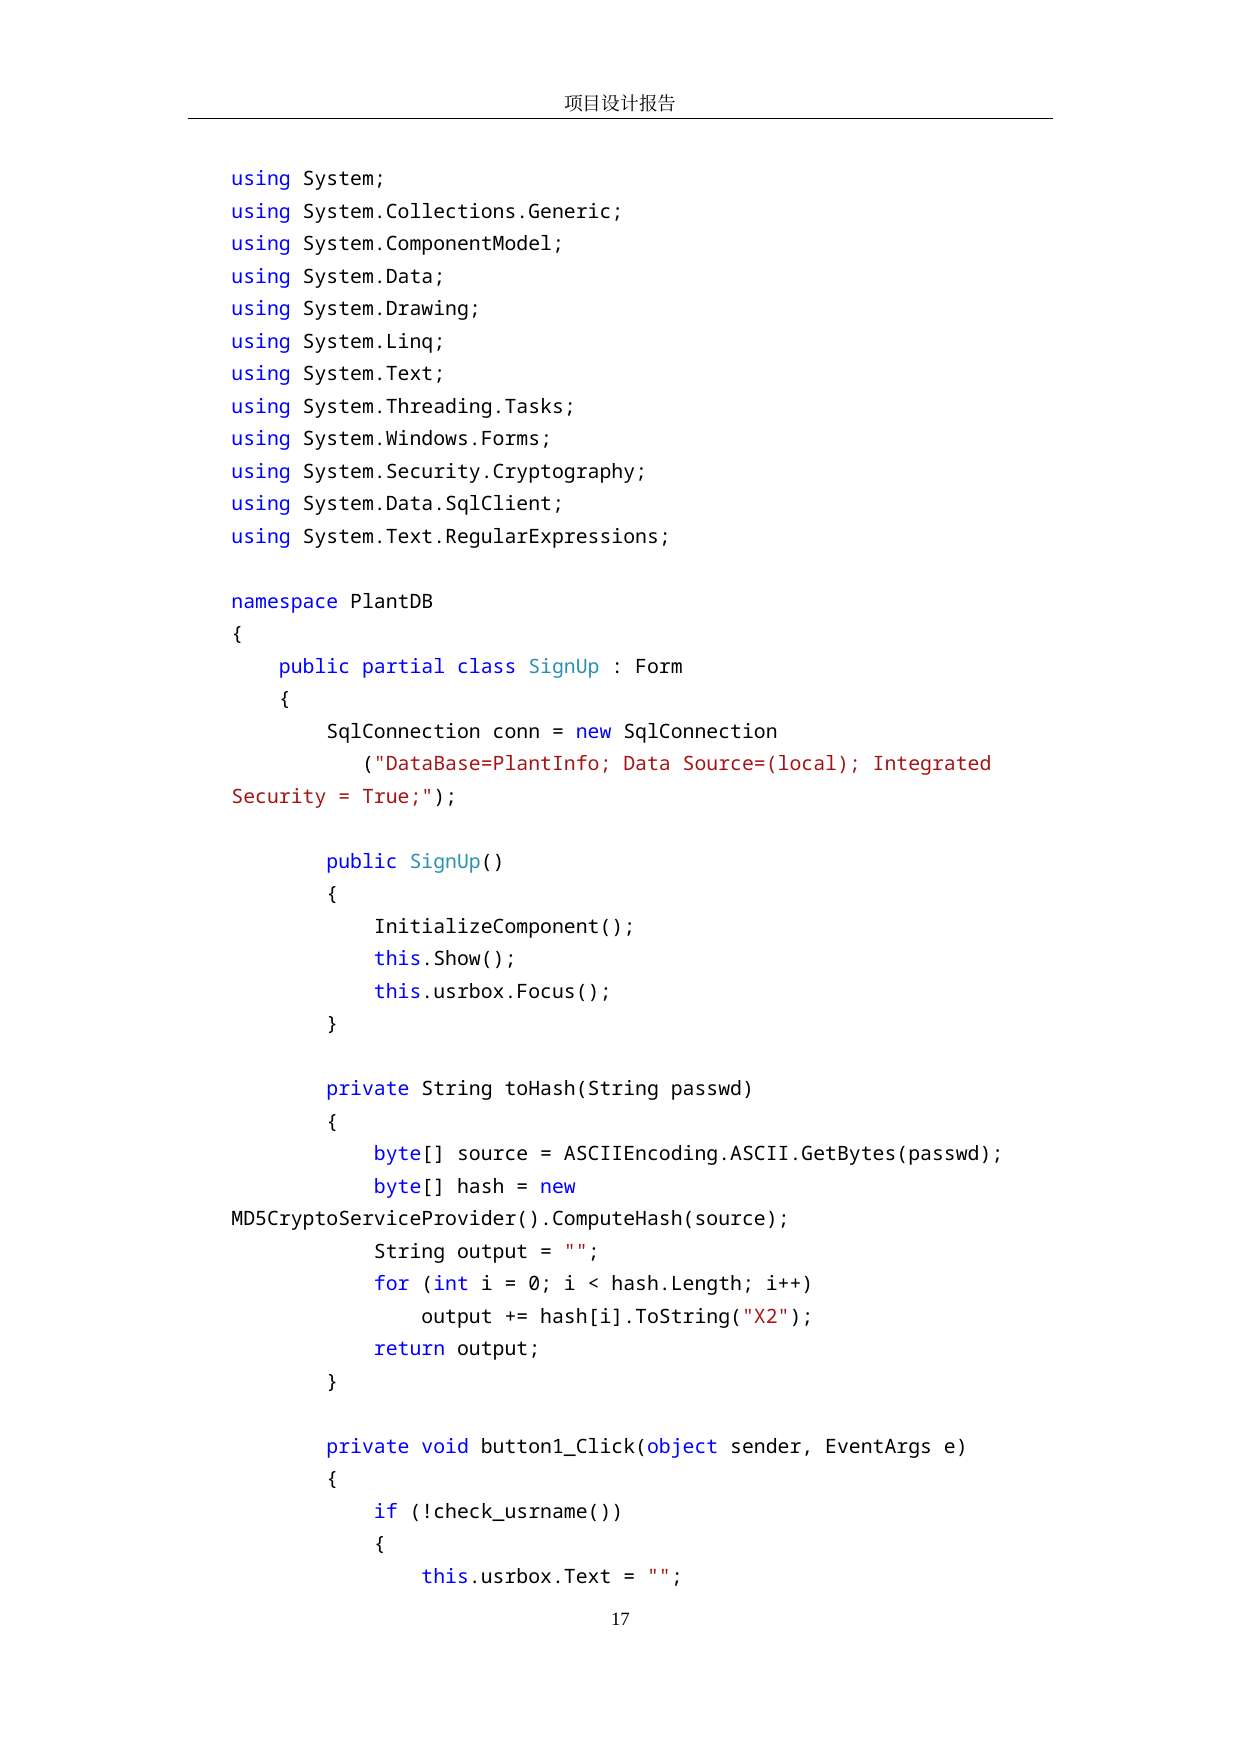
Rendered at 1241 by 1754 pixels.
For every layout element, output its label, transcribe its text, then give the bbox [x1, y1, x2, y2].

text InitializeComponent(); [231, 909, 1053, 942]
text using System.Linq; [231, 324, 1053, 357]
text SqlConnection conn = new SqlConnection [231, 714, 1053, 747]
text this.usrbox.Text = ""; [231, 1559, 1053, 1592]
text { [231, 1462, 1053, 1494]
text } [231, 1007, 1053, 1039]
text ("DataBase=PlantInfo; Data Source=(local); Integrated Security = True;"); [231, 747, 1053, 812]
text using System.Collections.Generic; [231, 194, 1053, 227]
text } [231, 1364, 1053, 1397]
text using System.Threading.Tasks; [231, 389, 1053, 422]
text if (!check_usrname()) [231, 1494, 1053, 1527]
text using System; [231, 162, 1053, 194]
text output += hash[i].ToString("X2"); [231, 1299, 1053, 1332]
text String output = ""; [231, 1234, 1053, 1267]
text namespace PlantDB [231, 584, 1053, 617]
text using System.Drawing; [231, 292, 1053, 324]
text public SignUp() [231, 844, 1053, 877]
text using System.Text.RegularExpressions; [231, 519, 1053, 552]
text this.usrbox.Focus(); [231, 974, 1053, 1007]
text byte[] hash = new MD5CryptoServiceProvider().ComputeHash(source); [231, 1169, 1053, 1234]
text using System.ComponentModel; [231, 227, 1053, 259]
text public partial class SignUp : Form [231, 649, 1053, 682]
text this.Show(); [231, 942, 1053, 974]
text { [231, 877, 1053, 909]
text using System.Security.Cryptography; [231, 454, 1053, 487]
text using System.Data; [231, 259, 1053, 292]
text { [231, 1104, 1053, 1137]
text byte[] source = ASCIIEncoding.ASCII.GetBytes(passwd); [231, 1137, 1053, 1169]
text using System.Text; [231, 357, 1053, 389]
text using System.Windows.Forms; [231, 422, 1053, 454]
text private String toHash(String passwd) [231, 1072, 1053, 1104]
text { [231, 617, 1053, 649]
text for (int i = 0; i < hash.Length; i++) [231, 1267, 1053, 1299]
text using System.Data.SqlClient; [231, 487, 1053, 519]
text return output; [231, 1332, 1053, 1364]
text { [231, 682, 1053, 714]
text { [231, 1527, 1053, 1559]
text private void button1_Click(object sender, EventArgs e) [231, 1429, 1053, 1462]
